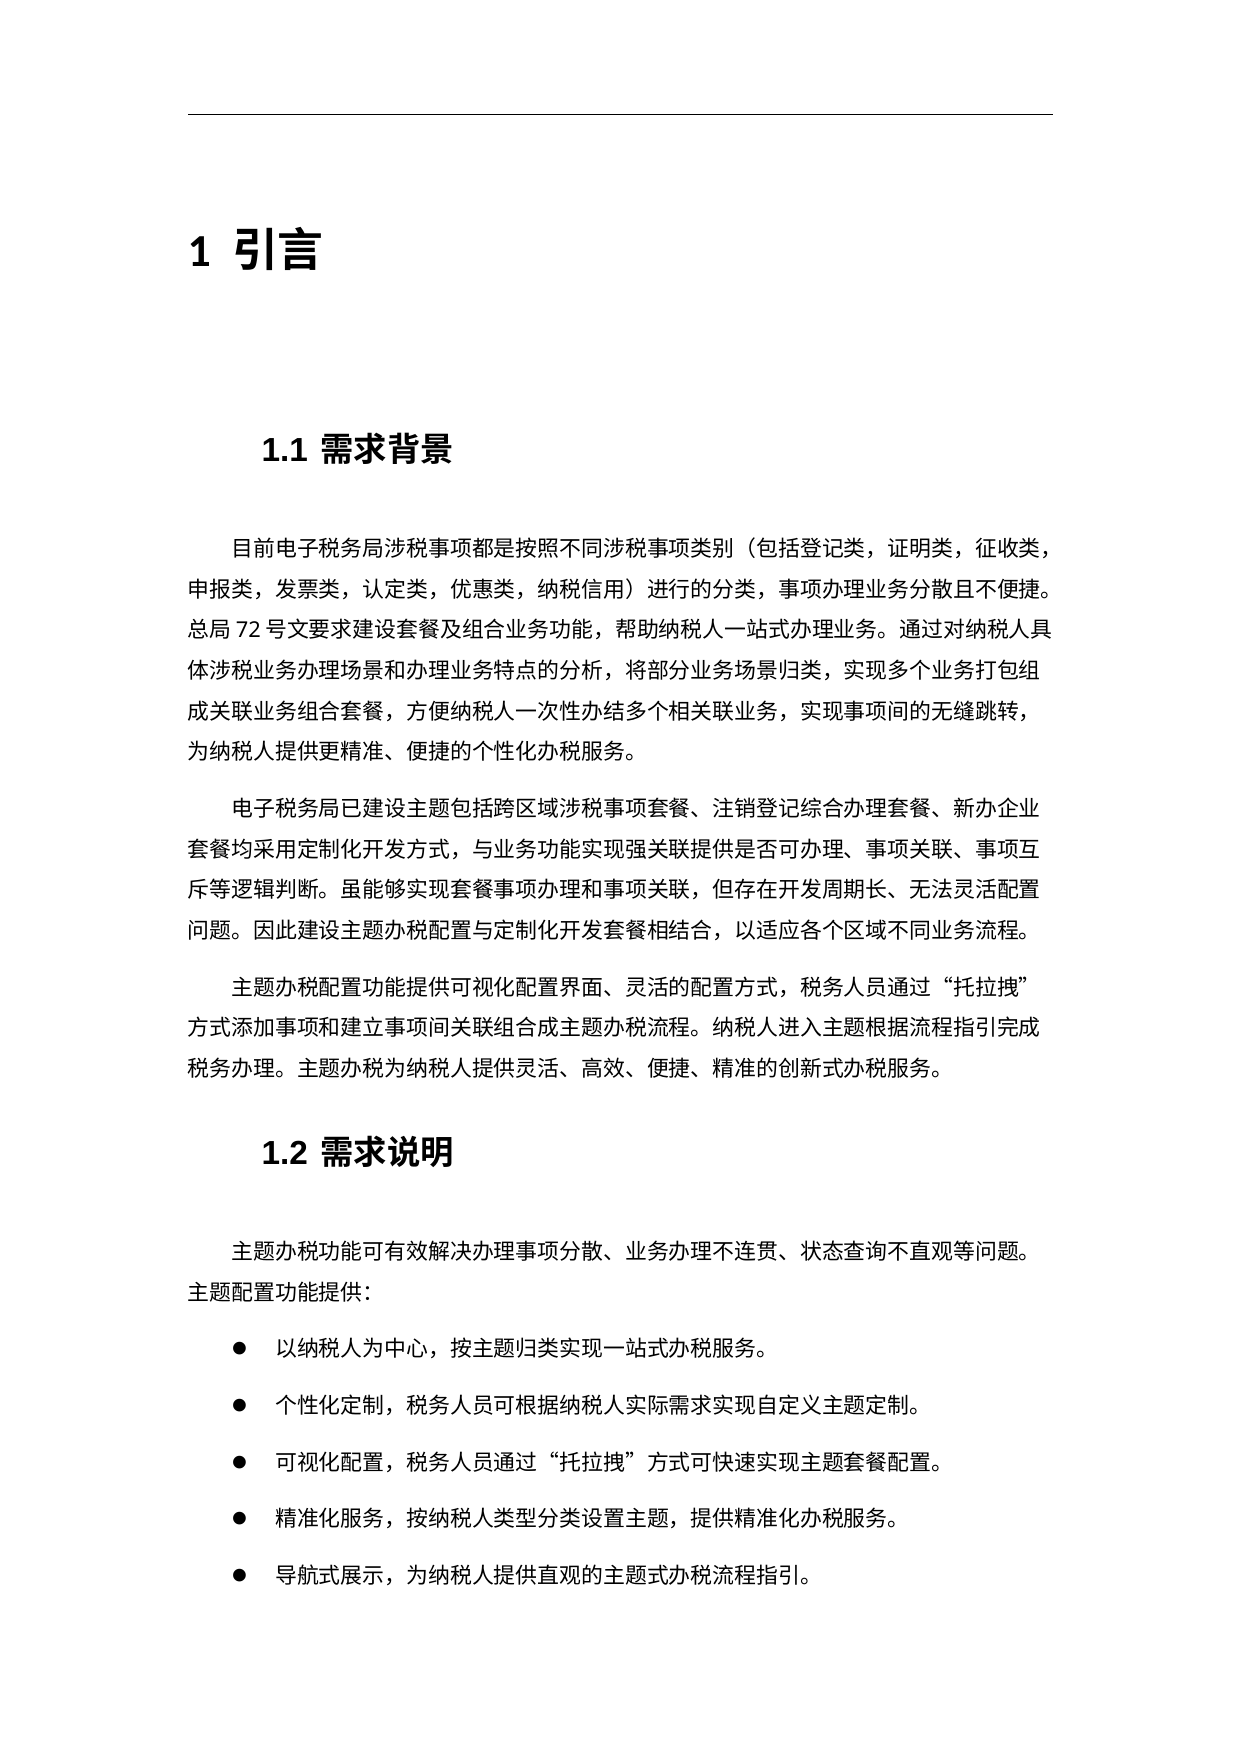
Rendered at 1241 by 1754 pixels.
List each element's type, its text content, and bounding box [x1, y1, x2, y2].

subtitle 引言 [187, 197, 1053, 295]
list 可视化配置，税务人员通过“托拉拽”方式可快速实现主题套餐配置。 [231, 1444, 1053, 1477]
subtitle 需求说明 [261, 1118, 1053, 1183]
subtitle 需求背景 [261, 415, 1053, 480]
text 主题办税功能可有效解决办理事项分散、业务办理不连贯、状态查询不直观等问题。主题配置功能提供： [187, 1234, 1053, 1307]
text 目前电子税务局涉税事项都是按照不同涉税事项类别（包括登记类，证明类，征收类，申报类，发票类，认定类，优惠类，纳税信用）进行的分类，事项办理业务分散且不便捷。总局72号文要求建设套餐及组合业务功能，帮助纳税人一站式办理业务。通过对纳税人具体涉税业务办理场景和办理业务特点的分析，将部分业务场景归类，实现多个业务打包组成关联业务组合套餐，方便纳税人一次性办结多个相关联业务，实现事项间的无缝跳转，为纳税人提供更精准、便捷的个性化办税服务。 [187, 531, 1053, 766]
list 精准化服务，按纳税人类型分类设置主题，提供精准化办税服务。 [231, 1501, 1053, 1533]
list 个性化定制，税务人员可根据纳税人实际需求实现自定义主题定制。 [231, 1388, 1053, 1420]
text 电子税务局已建设主题包括跨区域涉税事项套餐、注销登记综合办理套餐、新办企业套餐均采用定制化开发方式，与业务功能实现强关联提供是否可办理、事项关联、事项互斥等逻辑判断。虽能够实现套餐事项办理和事项关联，但存在开发周期长、无法灵活配置问题。因此建设主题办税配置与定制化开发套餐相结合，以适应各个区域不同业务流程。 [187, 791, 1053, 945]
list 以纳税人为中心，按主题归类实现一站式办税服务。 [231, 1331, 1053, 1363]
text 主题办税配置功能提供可视化配置界面、灵活的配置方式，税务人员通过“托拉拽”方式添加事项和建立事项间关联组合成主题办税流程。纳税人进入主题根据流程指引完成税务办理。主题办税为纳税人提供灵活、高效、便捷、精准的创新式办税服务。 [187, 969, 1053, 1083]
list 导航式展示，为纳税人提供直观的主题式办税流程指引。 [231, 1558, 1053, 1590]
